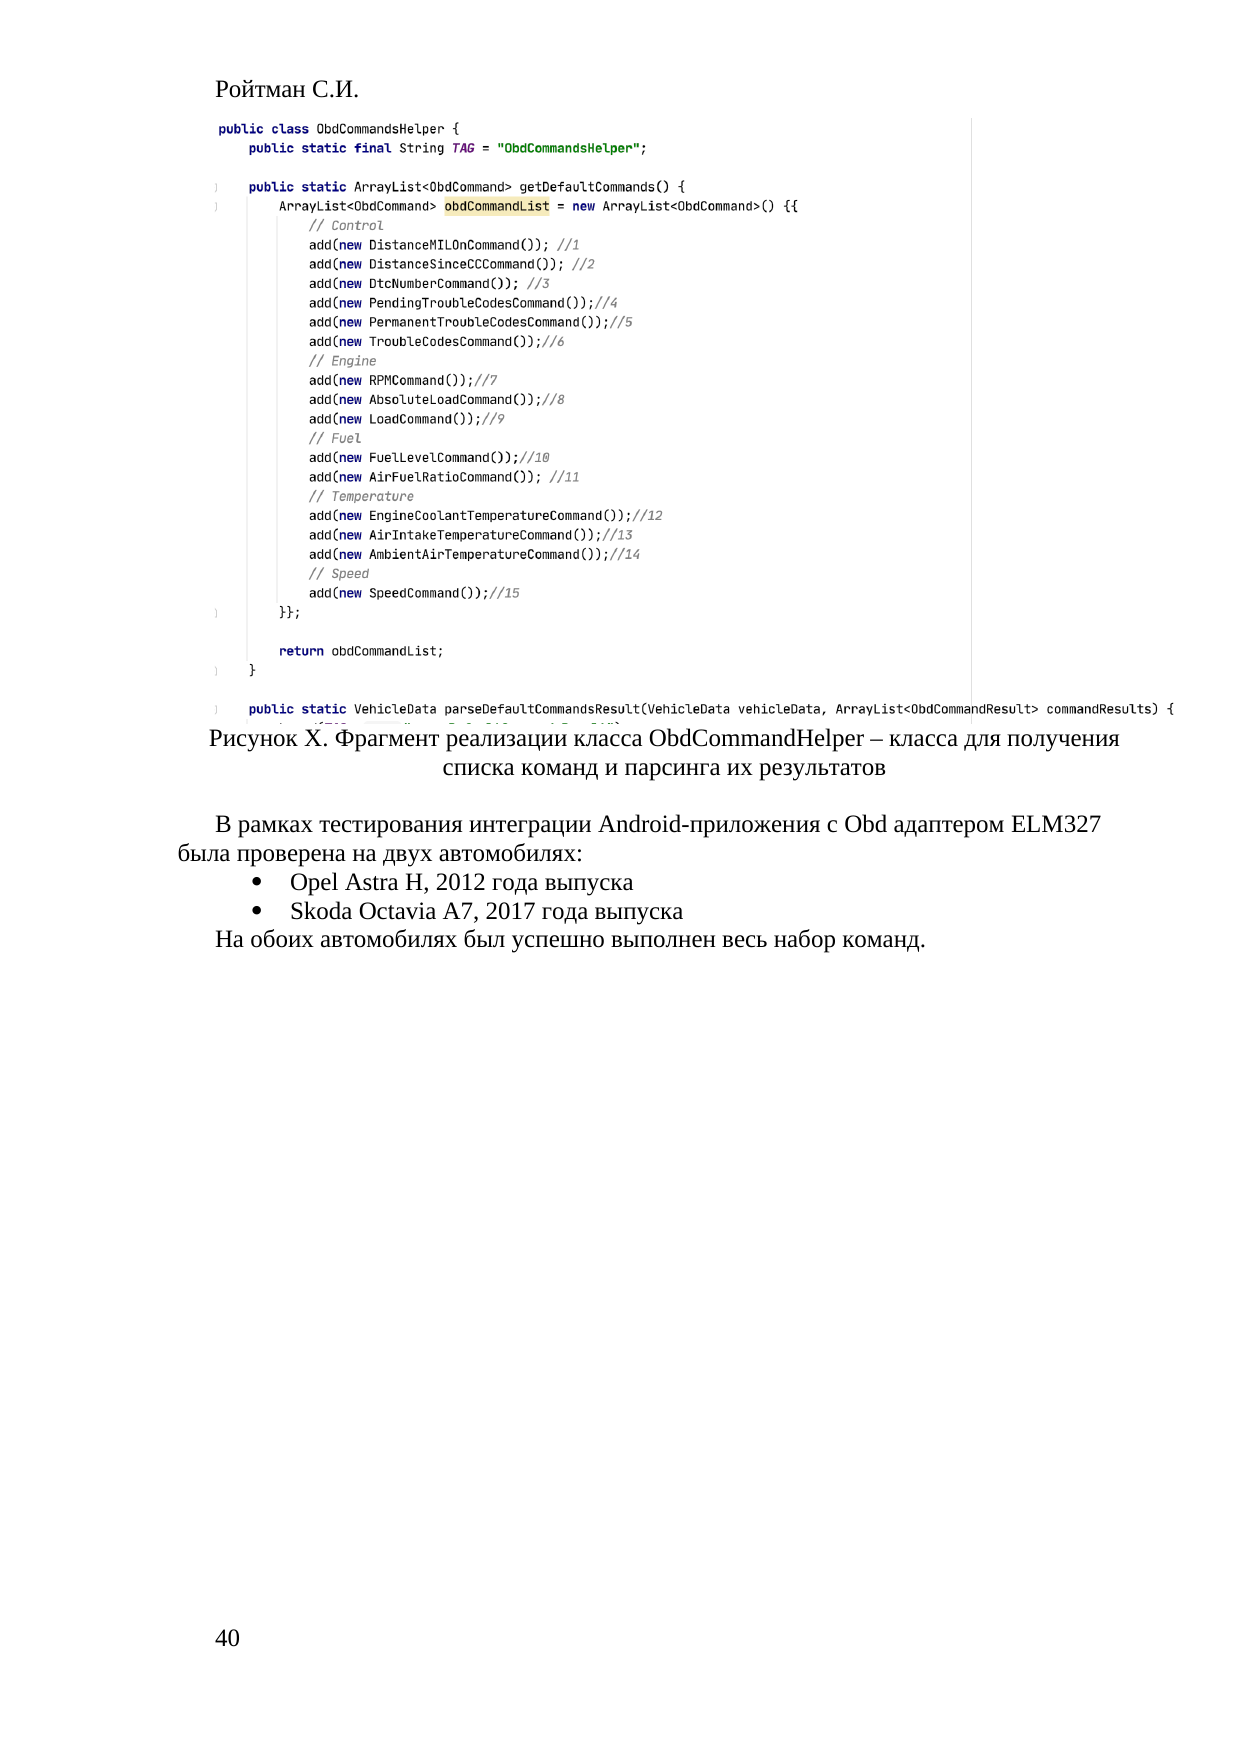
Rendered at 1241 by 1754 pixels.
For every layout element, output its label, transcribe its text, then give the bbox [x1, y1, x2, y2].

list Opel Astra H, 2012 года выпуска [252, 867, 1152, 896]
text На обоих автомобилях был успешно выполнен весь набор команд. [177, 924, 1152, 953]
picture [214, 118, 1189, 724]
text Рисунок X. Фрагмент реализации класса ObdCommandHelper – класса для получения списка команд и парсинга их результатов [177, 723, 1152, 781]
text В рамках тестирования интеграции Android-приложения с Obd адаптером ELM327 была проверена на двух автомобилях: [177, 809, 1152, 867]
list Skoda Octavia A7, 2017 года выпуска [252, 896, 1152, 924]
